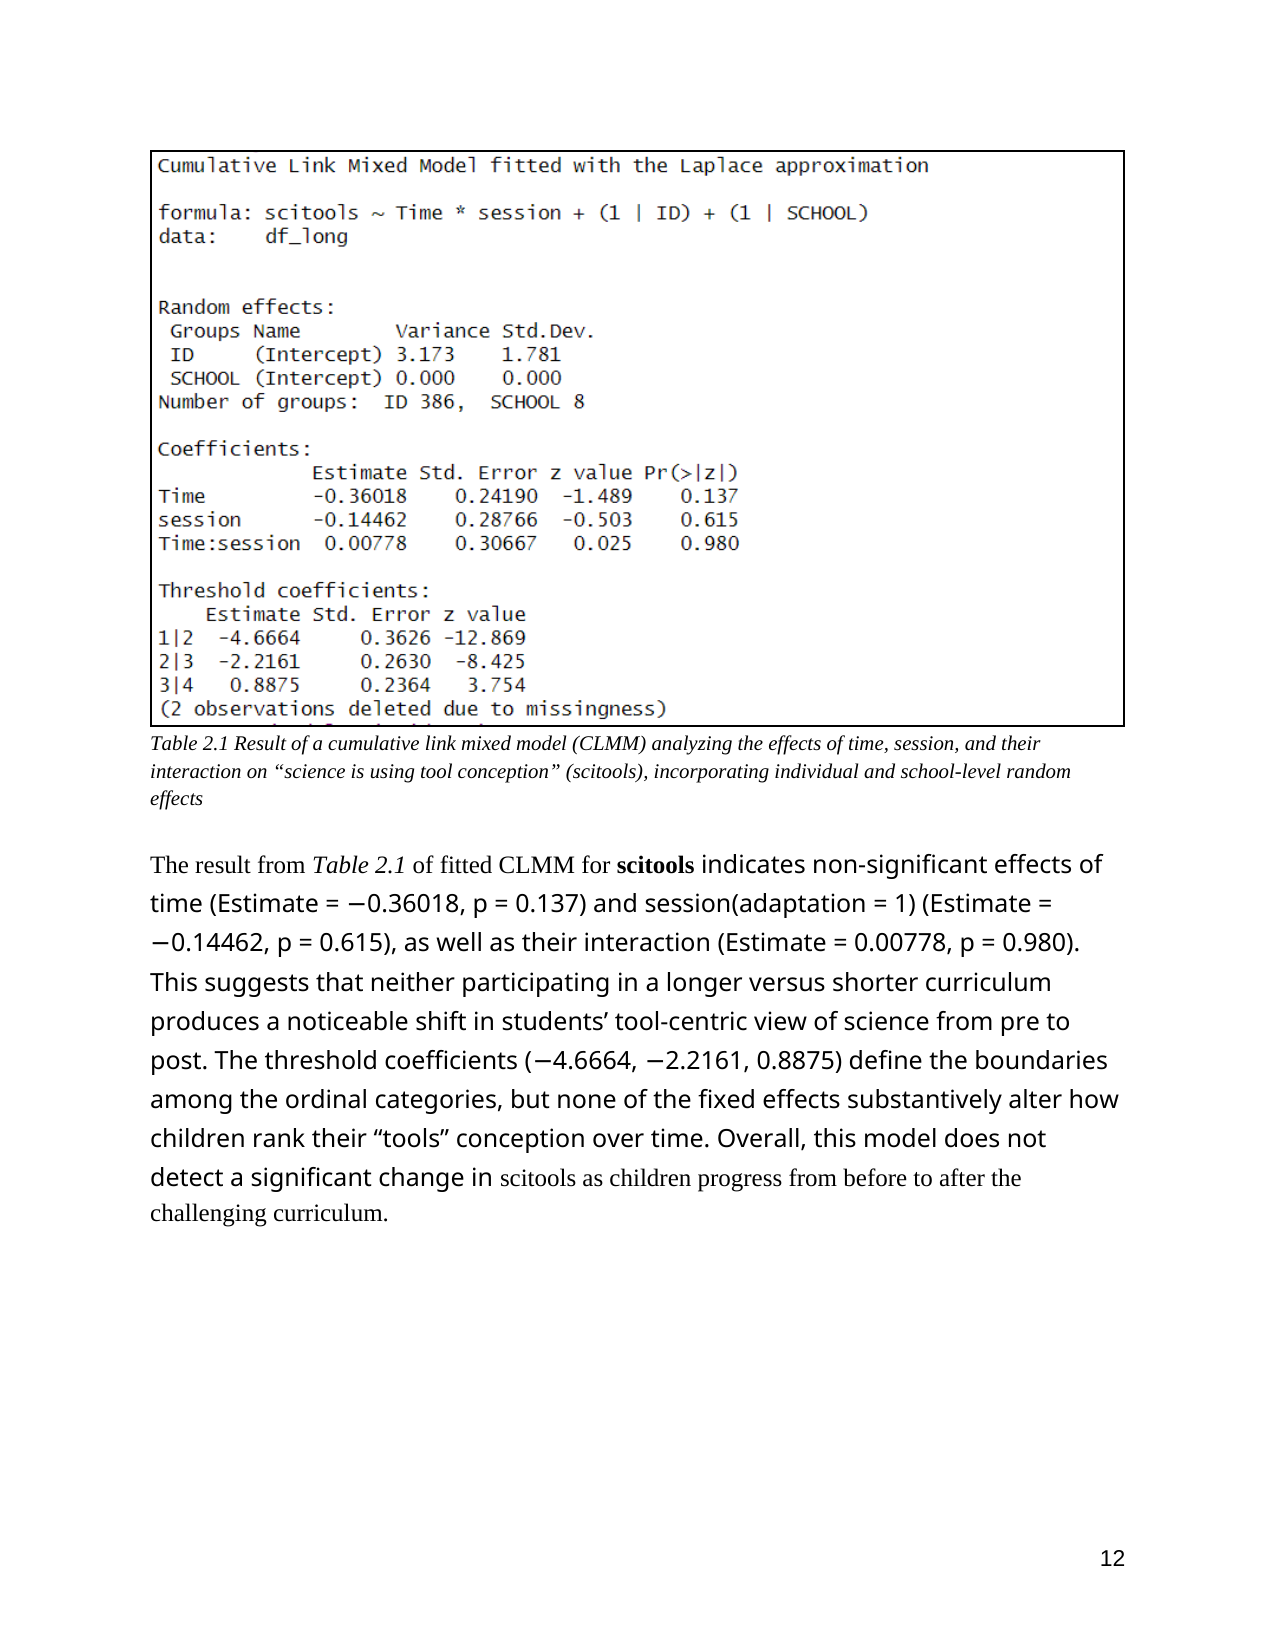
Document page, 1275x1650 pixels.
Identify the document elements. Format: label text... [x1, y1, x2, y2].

text Table 2.1 Result of a cumulative link mixed model (CLMM) analyzing the effects of time, session, and their interaction on “science is using tool conception” (scitools), incorporating individual and school-level random effects [150, 731, 1125, 810]
text The result from Table 2.1 of fitted CLMM for scitools indicates non-significant effects of time (Estimate = −0.36018, p = 0.137) and session(adaptation = 1) (Estimate = −0.14462, p = 0.615), as well as their interaction (Estimate = 0.00778, p = 0.980). This suggests that neither participating in a longer versus shorter curriculum produces a noticeable shift in students’ tool-centric view of science from pre to post. The threshold coefficients (−4.6664, −2.2161, 0.8875) define the boundaries among the ordinal categories, but none of the fixed effects substantively alter how children rank their “tools” conception over time. Overall, this model does not detect a significant change in scitools as children progress from before to after the challenging curriculum. [150, 847, 1125, 1227]
picture [152, 152, 1123, 725]
